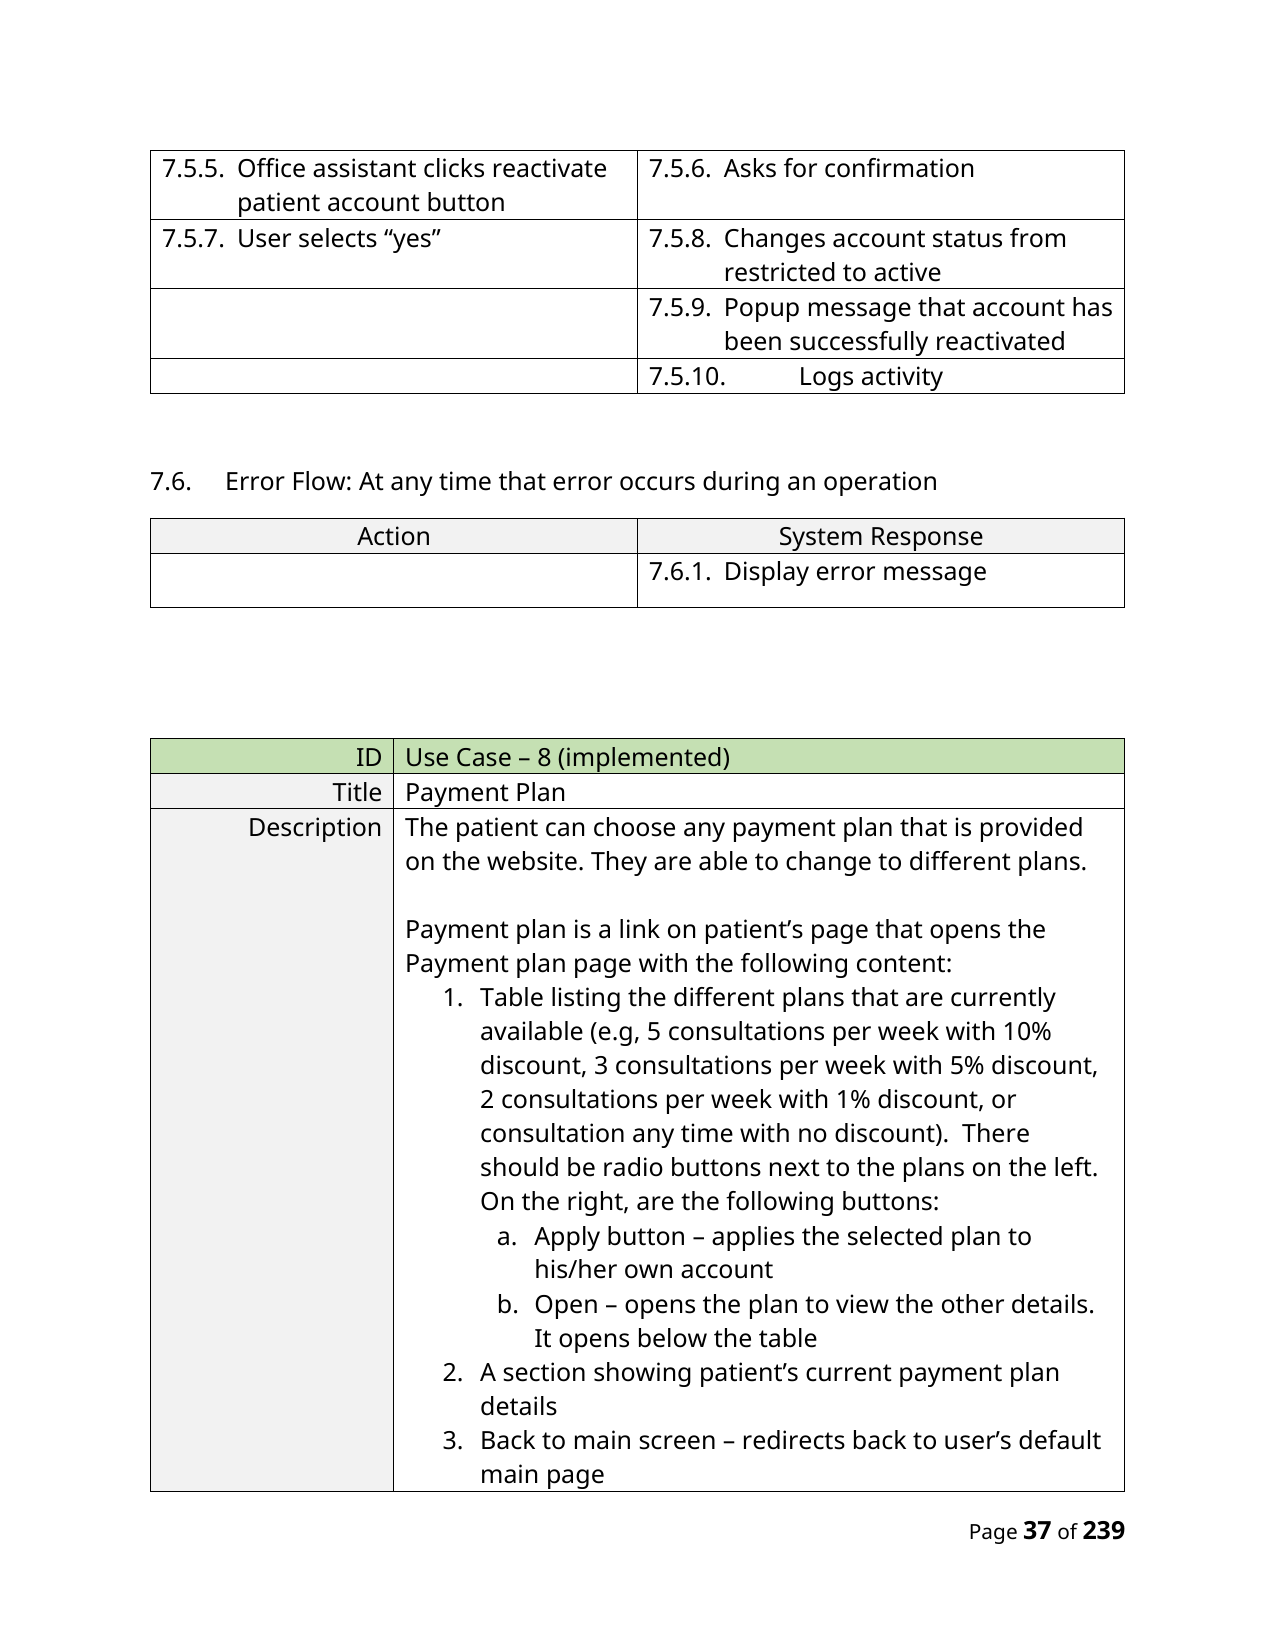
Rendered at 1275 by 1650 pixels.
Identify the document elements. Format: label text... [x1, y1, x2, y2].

table_cell User selects “yes” [151, 220, 637, 288]
table_cell Logs activity [638, 359, 1124, 393]
table_header System Response [638, 519, 1124, 553]
table_cell [151, 289, 637, 357]
table_cell Popup message that account has been successfully reactivated [638, 289, 1124, 357]
table_cell Description [151, 809, 393, 1491]
table_cell [151, 554, 637, 607]
table_cell Office assistant clicks reactivate patient account button [151, 151, 637, 219]
table_header ID [151, 739, 393, 773]
table_header Action [151, 519, 637, 553]
table_header Use Case – 8 (implemented) [394, 739, 1124, 773]
table_cell [151, 359, 637, 393]
table_cell Display error message [638, 554, 1124, 607]
table_cell The patient can choose any payment plan that is provided on the website. They are able to change to different plans. Payment plan is a link on patient’s page that opens the Payment plan page with the following content: Table listing the different plans that are currently available (e.g, 5 consultations per week with 10% discount, 3 consultations per week with 5% discount, 2 consultations per week with 1% discount, or consultation any time with no discount). There should be radio buttons next to the plans on the left. On the right, are the following buttons: Apply button – applies the selected plan to his/her own account Open – opens the plan to view the other details. It opens below the table A section showing patient’s current payment plan details Back to main screen – redirects back to user’s default main page [394, 809, 1124, 1491]
list Error Flow: At any time that error occurs during an operation [150, 464, 1125, 498]
table_cell Title [151, 774, 393, 808]
table_cell Asks for confirmation [638, 151, 1124, 219]
table_cell Changes account status from restricted to active [638, 220, 1124, 288]
table_cell Payment Plan [394, 774, 1124, 808]
